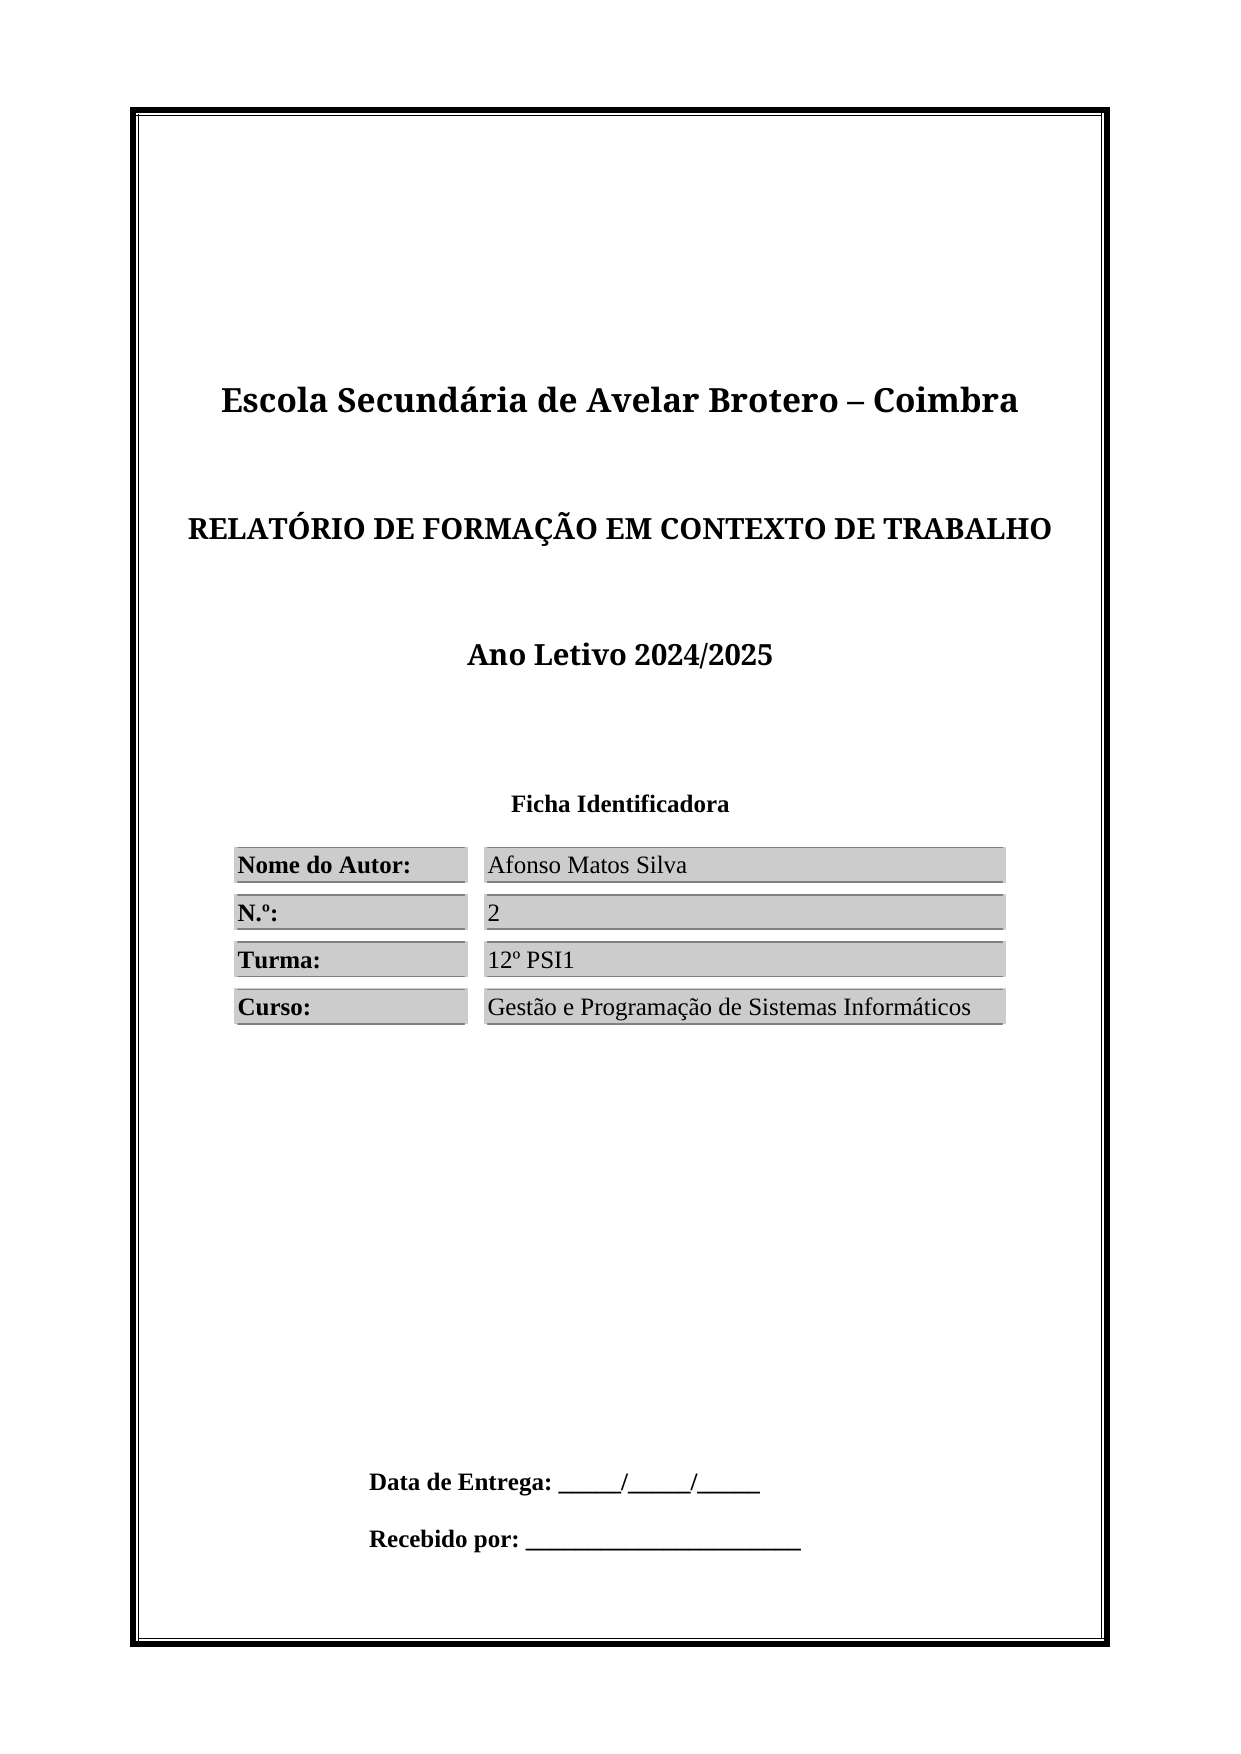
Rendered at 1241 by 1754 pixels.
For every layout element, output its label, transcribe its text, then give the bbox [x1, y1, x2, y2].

table_cell 12º PSI1 [476, 941, 1014, 988]
table_cell Curso: [226, 989, 476, 1036]
table_cell N.º: [226, 894, 476, 941]
text Ano Letivo 2024/2025 [148, 634, 1092, 674]
text Recebido por: ______________________ [369, 1524, 1092, 1553]
table_cell 2 [476, 894, 1014, 941]
text Ficha Identificadora [148, 789, 1092, 818]
text Escola Secundária de Avelar Brotero – Coimbra [148, 377, 1092, 422]
table_cell Turma: [226, 941, 476, 988]
table_header Nome do Autor: [226, 847, 476, 894]
table_cell Gestão e Programação de Sistemas Informáticos [476, 989, 1014, 1036]
text Data de Entrega: _____/_____/_____ [369, 1467, 1092, 1496]
text RELATÓRIO DE FORMAÇÃO EM CONTEXTO DE TRABALHO [148, 508, 1092, 548]
table_header Afonso Matos Silva [476, 847, 1014, 894]
